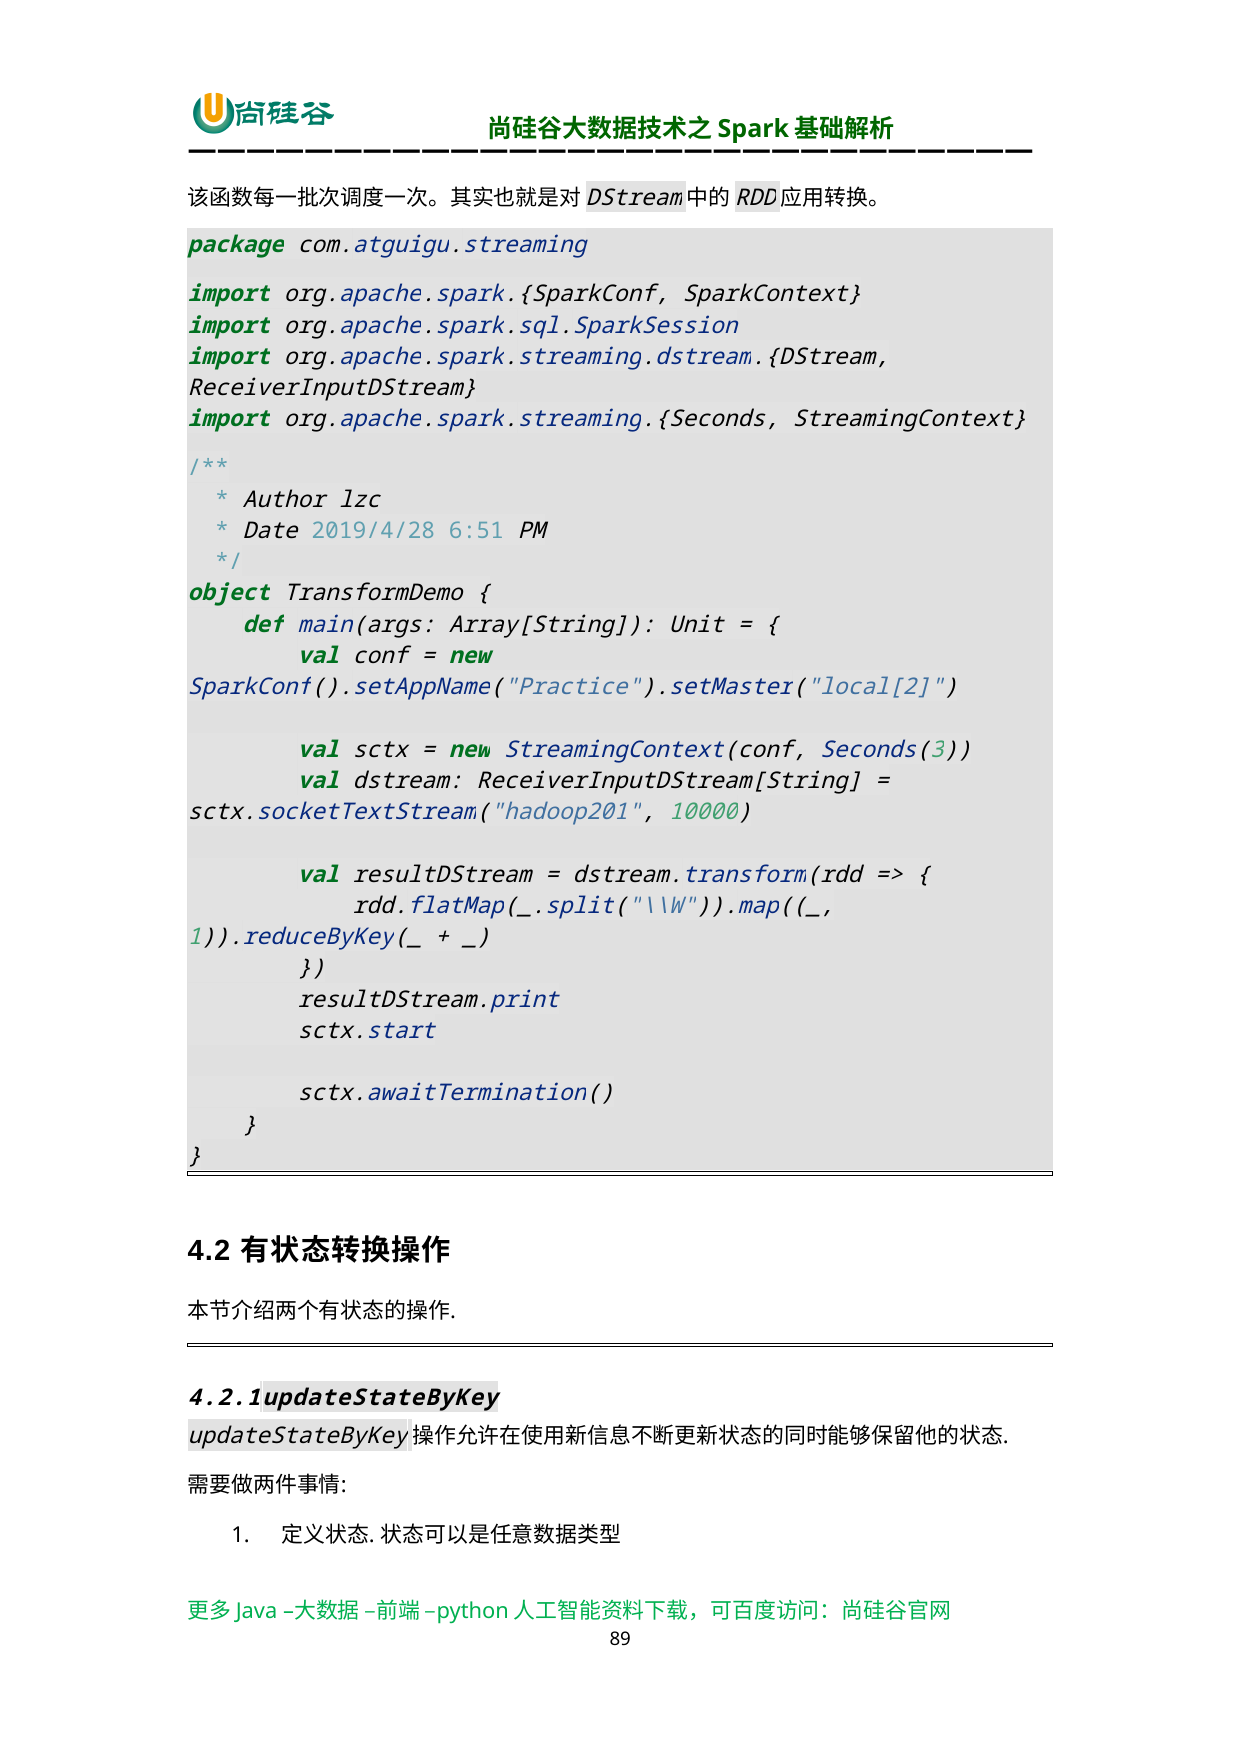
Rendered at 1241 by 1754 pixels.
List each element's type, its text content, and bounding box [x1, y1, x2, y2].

text 该函数每一批次调度一次。其实也就是对DStream中的RDD应用转换。 [187, 179, 1053, 212]
subtitle 4.2 有状态转换操作 [187, 1215, 1053, 1280]
text package com.atguigu.streaming import org.apache.spark.{SparkConf, SparkContext} import org.apache.spark.sql.SparkSession import org.apache.spark.streaming.dstream.{DStream, ReceiverInputDStream} import org.apache.spark.streaming.{Seconds, StreamingContext} /** * Author lzc * Date 2019/4/28 6:51 PM */ object TransformDemo { def main(args: Array[String]): Unit = { val conf = new SparkConf().setAppName("Practice").setMaster("local[2]") val sctx = new StreamingContext(conf, Seconds(3)) val dstream: ReceiverInputDStream[String] = sctx.socketTextStream("hadoop201", 10000) val resultDStream = dstream.transform(rdd => { rdd.flatMap(_.split("\\W")).map((_, 1)).reduceByKey(_ + _) }) resultDStream.print sctx.start sctx.awaitTermination() } } [187, 228, 1053, 1170]
text 需要做两件事情: [187, 1467, 1053, 1500]
text updateStateByKey操作允许在使用新信息不断更新状态的同时能够保留他的状态. [412, 1419, 1053, 1451]
picture [187, 88, 338, 138]
list 定义状态. 状态可以是任意数据类型 [231, 1516, 1053, 1549]
text 本节介绍两个有状态的操作. [187, 1292, 1053, 1325]
subtitle updateStateByKey [187, 1380, 1053, 1412]
